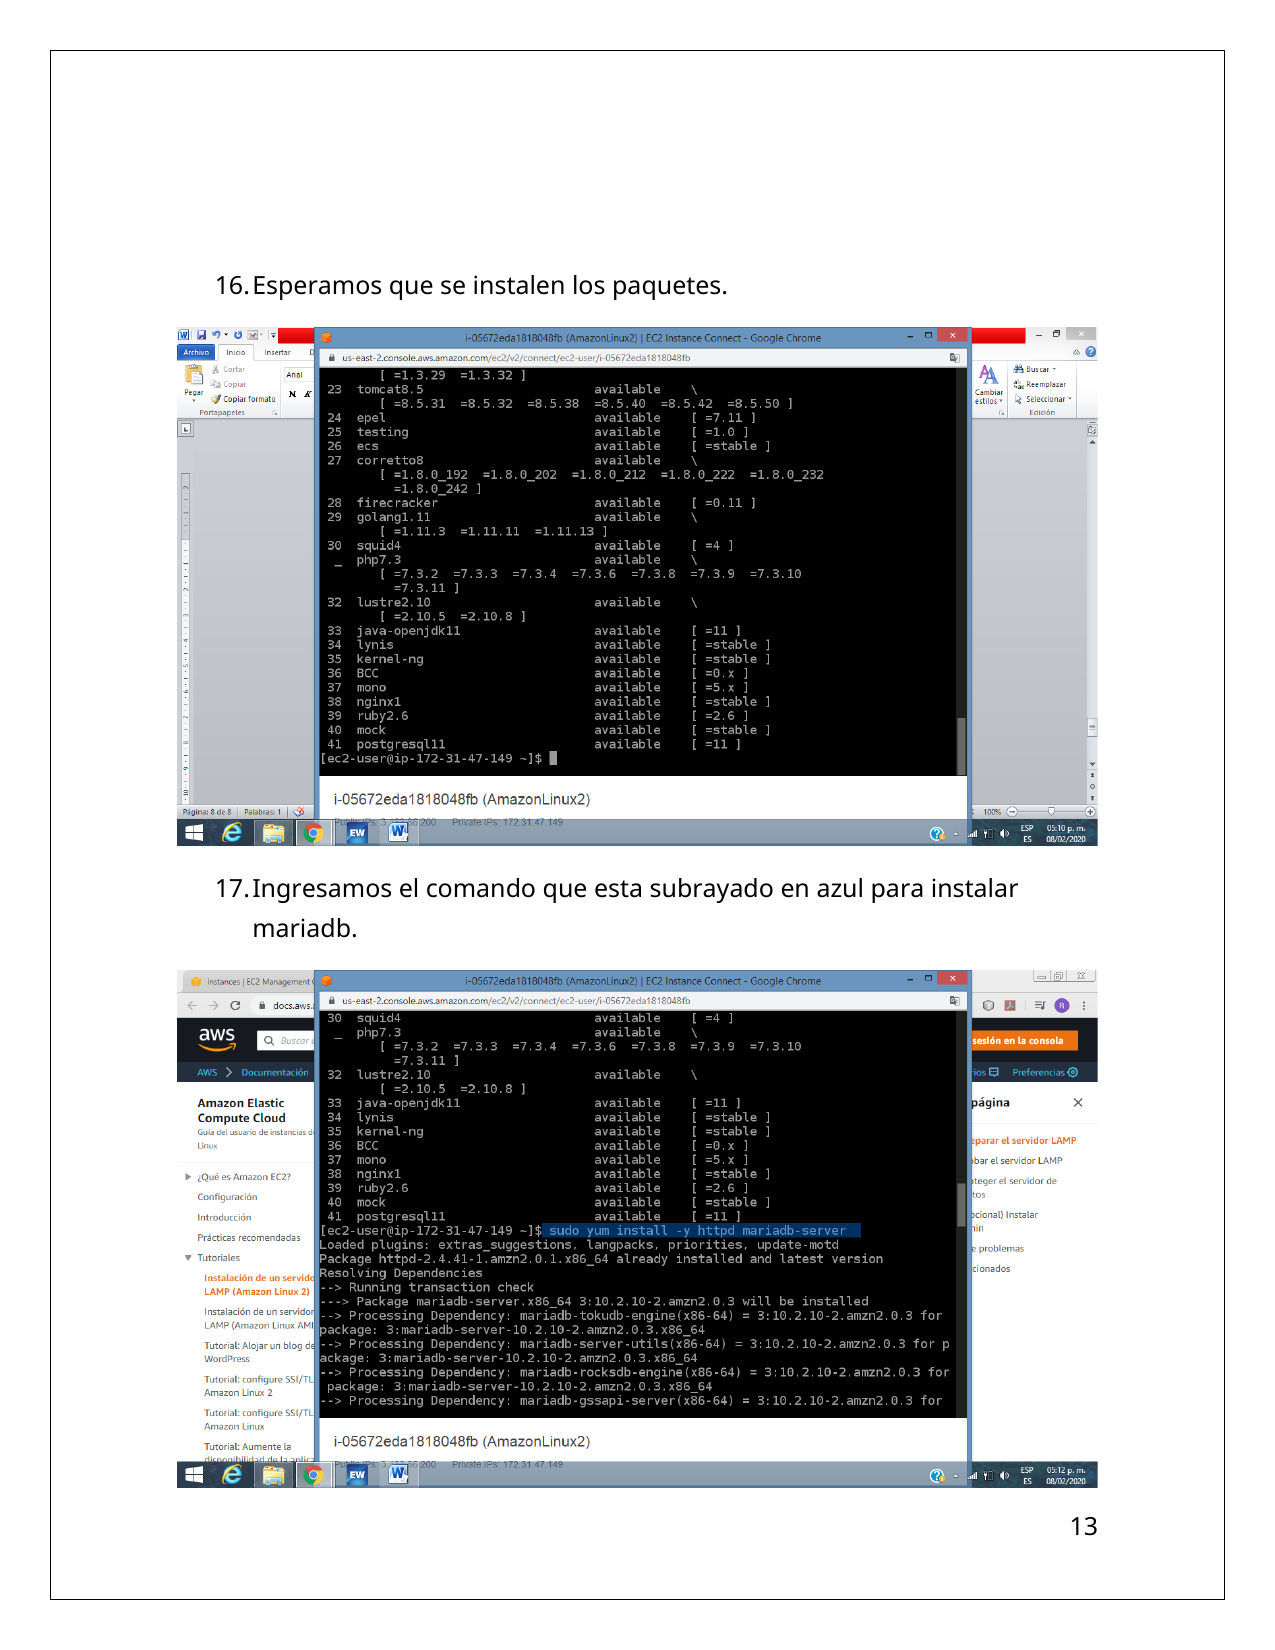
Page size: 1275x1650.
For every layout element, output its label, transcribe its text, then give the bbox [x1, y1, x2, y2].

list Esperamos que se instalen los paquetes. [214, 267, 1098, 302]
list Ingresamos el comando que esta subrayado en azul para instalar mariadb. [214, 871, 1098, 944]
picture [177, 970, 1098, 1488]
picture [177, 327, 1098, 846]
